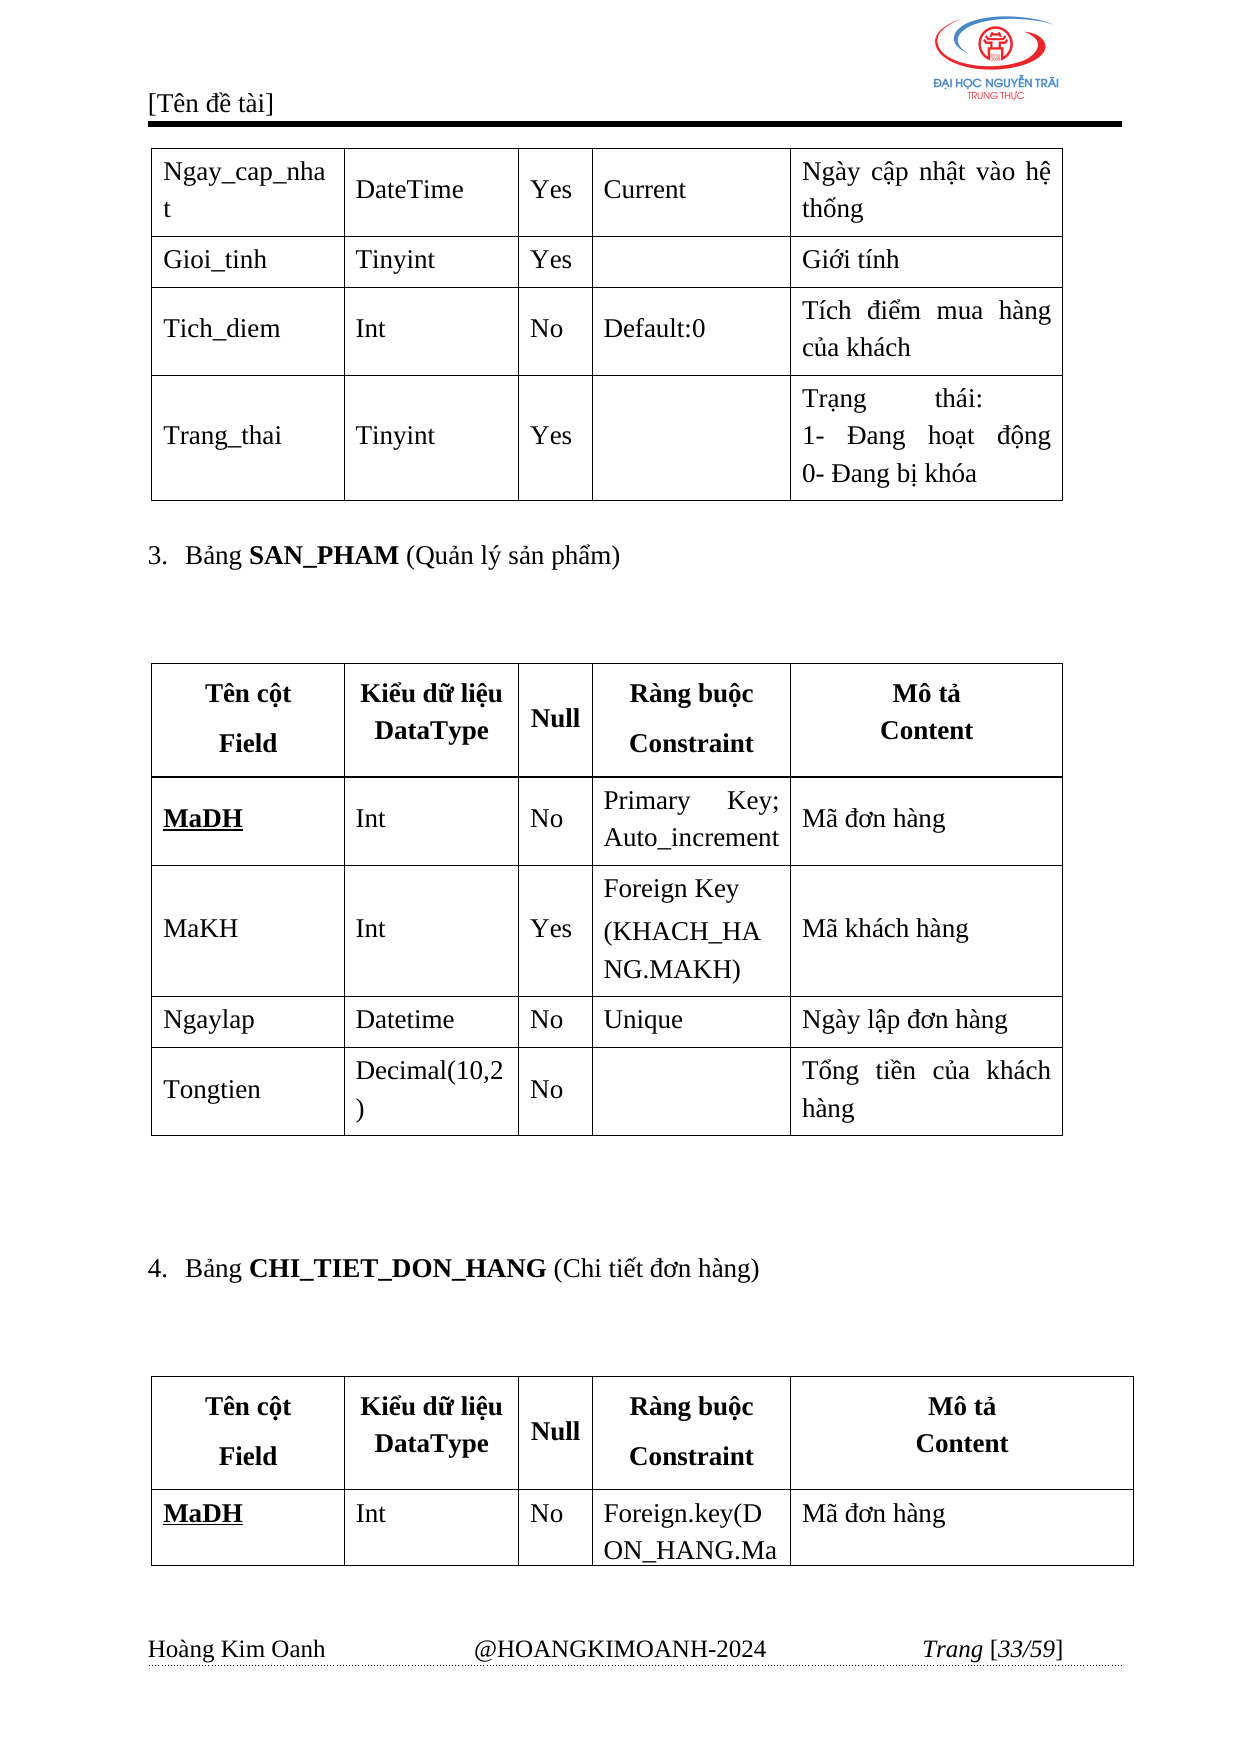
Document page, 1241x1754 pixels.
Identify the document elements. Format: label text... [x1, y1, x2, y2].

table_cell Primary Key; Auto_increment [593, 778, 790, 864]
table_cell Ngày cập nhật vào hệ thống [791, 149, 1062, 236]
table_cell Tongtien [152, 1048, 344, 1135]
table_header Mô tả Content [791, 664, 1062, 776]
picture [926, 11, 1065, 104]
table_cell DateTime [345, 149, 518, 236]
table_header Tên cột Field [152, 1377, 344, 1489]
table_cell [593, 237, 790, 287]
table_cell Trang_thai [152, 376, 344, 500]
table_header Null [519, 1377, 592, 1489]
table_header Ràng buộc Constraint [593, 1377, 790, 1489]
table_cell Gioi_tinh [152, 237, 344, 287]
table_cell Current [593, 149, 790, 236]
table_cell Decimal(10,2) [345, 1048, 518, 1135]
table_cell Ngay_cap_nhat [152, 149, 344, 236]
table_cell [593, 1048, 790, 1135]
table_cell No [519, 1490, 592, 1565]
table_cell Mã đơn hàng [791, 1490, 1133, 1565]
table_cell No [519, 778, 592, 864]
table_cell Ngaylap [152, 997, 344, 1047]
table_cell Tich_diem [152, 288, 344, 375]
table_cell Mã khách hàng [791, 866, 1062, 996]
table_header Mô tả Content [791, 1377, 1133, 1489]
table_cell Yes [519, 237, 592, 287]
table_cell Tinyint [345, 237, 518, 287]
table_cell Tích điểm mua hàng của khách [791, 288, 1062, 375]
table_header Tên cột Field [152, 664, 344, 776]
table_cell Int [345, 1490, 518, 1565]
table_cell Tinyint [345, 376, 518, 500]
table_cell Tổng tiền của khách hàng [791, 1048, 1062, 1135]
list Bảng CHI_TIET_DON_HANG (Chi tiết đơn hàng) [148, 1252, 1122, 1283]
table_cell Ngày lập đơn hàng [791, 997, 1062, 1047]
table_cell No [519, 288, 592, 375]
table_cell Datetime [345, 997, 518, 1047]
table_cell MaDH [152, 1490, 344, 1565]
list Bảng SAN_PHAM (Quản lý sản phẩm) [148, 539, 1122, 570]
table_cell Foreign Key (KHACH_HANG.MAKH) [593, 866, 790, 996]
table_header Null [519, 664, 592, 776]
table_cell Trạng thái: 1- Đang hoạt động 0- Đang bị khóa [791, 376, 1062, 500]
table_header Kiểu dữ liệu DataType [345, 1377, 518, 1489]
table_cell No [519, 1048, 592, 1135]
table_cell Yes [519, 866, 592, 996]
table_cell No [519, 997, 592, 1047]
table_header Ràng buộc Constraint [593, 664, 790, 776]
table_cell Int [345, 866, 518, 996]
table_cell Giới tính [791, 237, 1062, 287]
table_cell Int [345, 778, 518, 864]
table_cell Yes [519, 149, 592, 236]
table_cell Mã đơn hàng [791, 778, 1062, 864]
table_cell Unique [593, 997, 790, 1047]
table_cell MaKH [152, 866, 344, 996]
table_cell MaDH [152, 778, 344, 864]
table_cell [593, 1490, 790, 1565]
table_header Kiểu dữ liệu DataType [345, 664, 518, 776]
table_cell [593, 376, 790, 500]
table_cell Int [345, 288, 518, 375]
table_cell Yes [519, 376, 592, 500]
table_cell Default:0 [593, 288, 790, 375]
